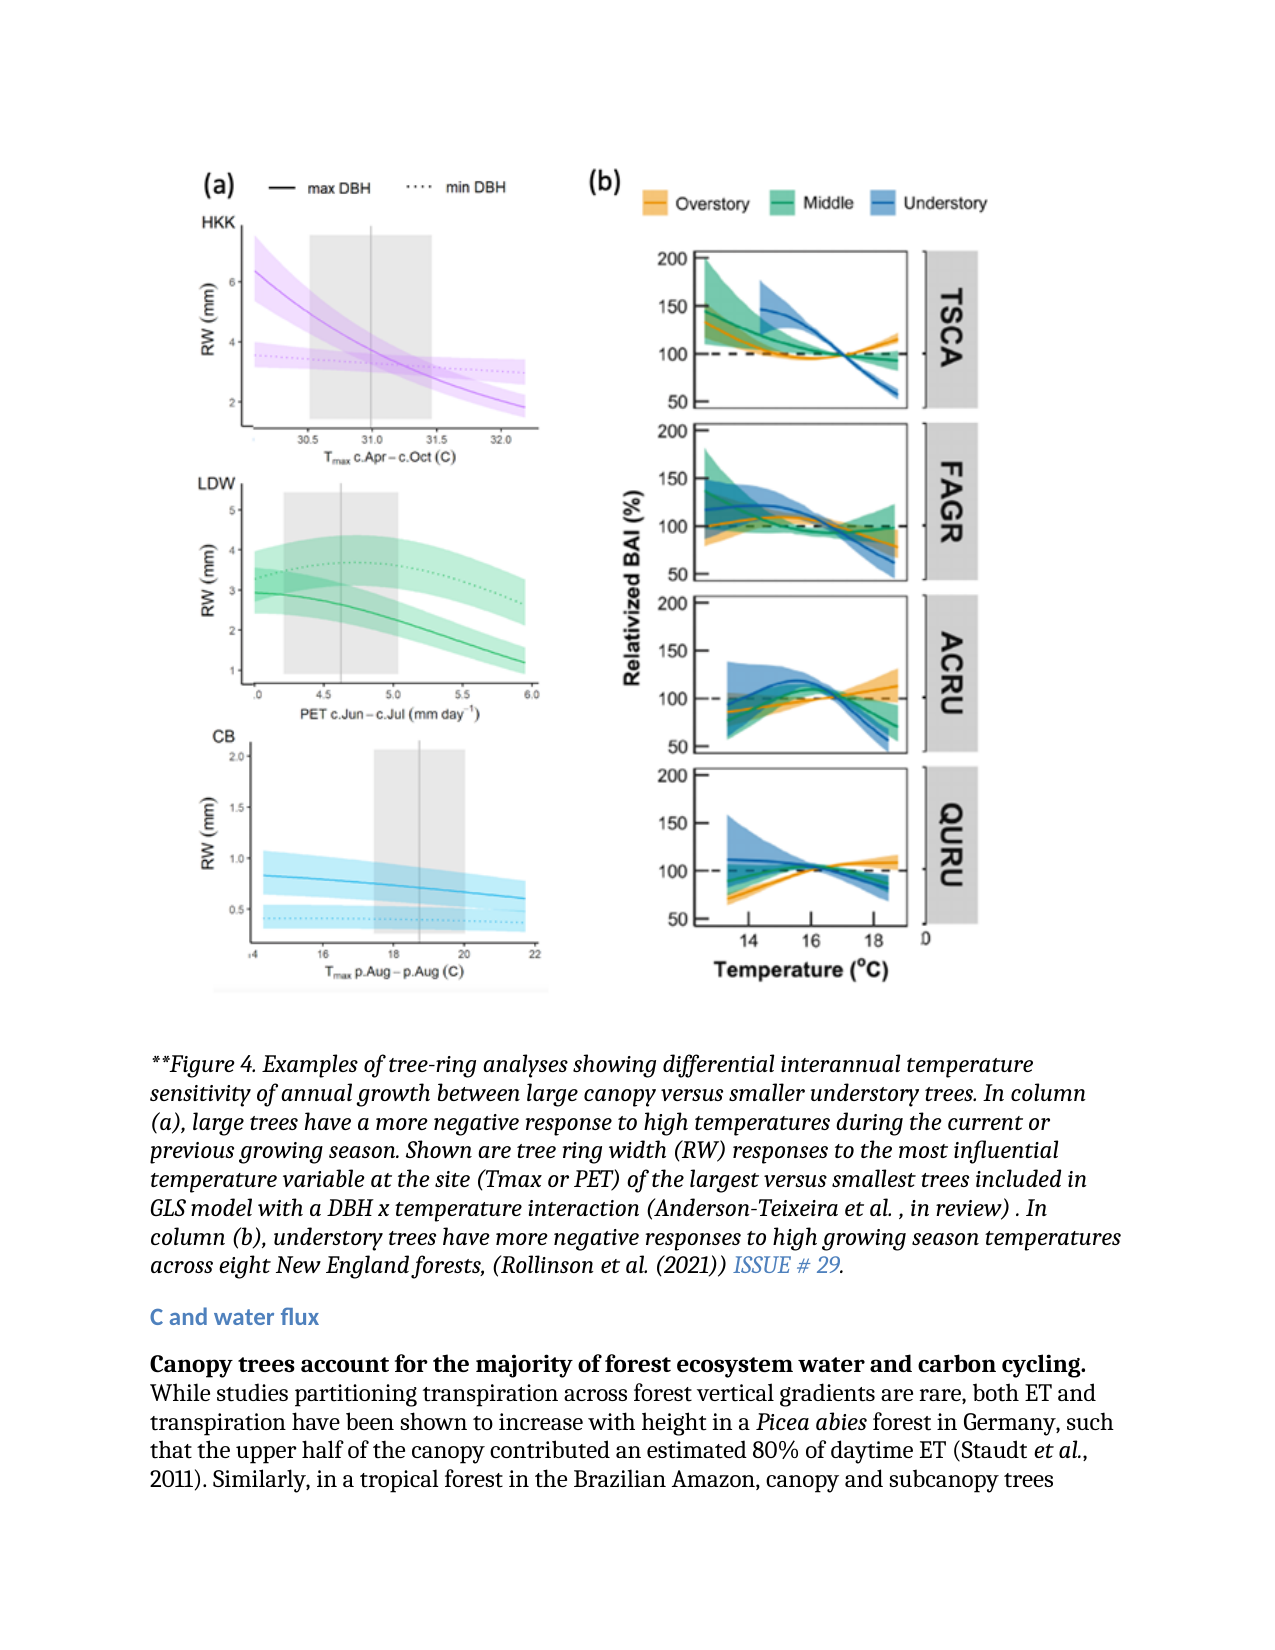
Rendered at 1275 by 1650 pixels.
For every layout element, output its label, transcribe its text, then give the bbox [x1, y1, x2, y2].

text **Figure 4. Examples of tree-ring analyses showing differential interannual temperature sensitivity of annual growth between large canopy versus smaller understory trees. In column (a), large trees have a more negative response to high temperatures during the current or previous growing season. Shown are tree ring width (RW) responses to the most influential temperature variable at the site (Tmax or PET) of the largest versus smallest trees included in GLS model with a DBH x temperature interaction (Anderson-Teixeira et al. , in review) . In column (b), understory trees have more negative responses to high growing season temperatures across eight New England forests, (Rollinson et al. (2021)) ISSUE # 29. [150, 1050, 1125, 1280]
subtitle C and water flux [150, 1301, 1125, 1331]
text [150, 1350, 1125, 1494]
picture [168, 150, 1044, 1030]
